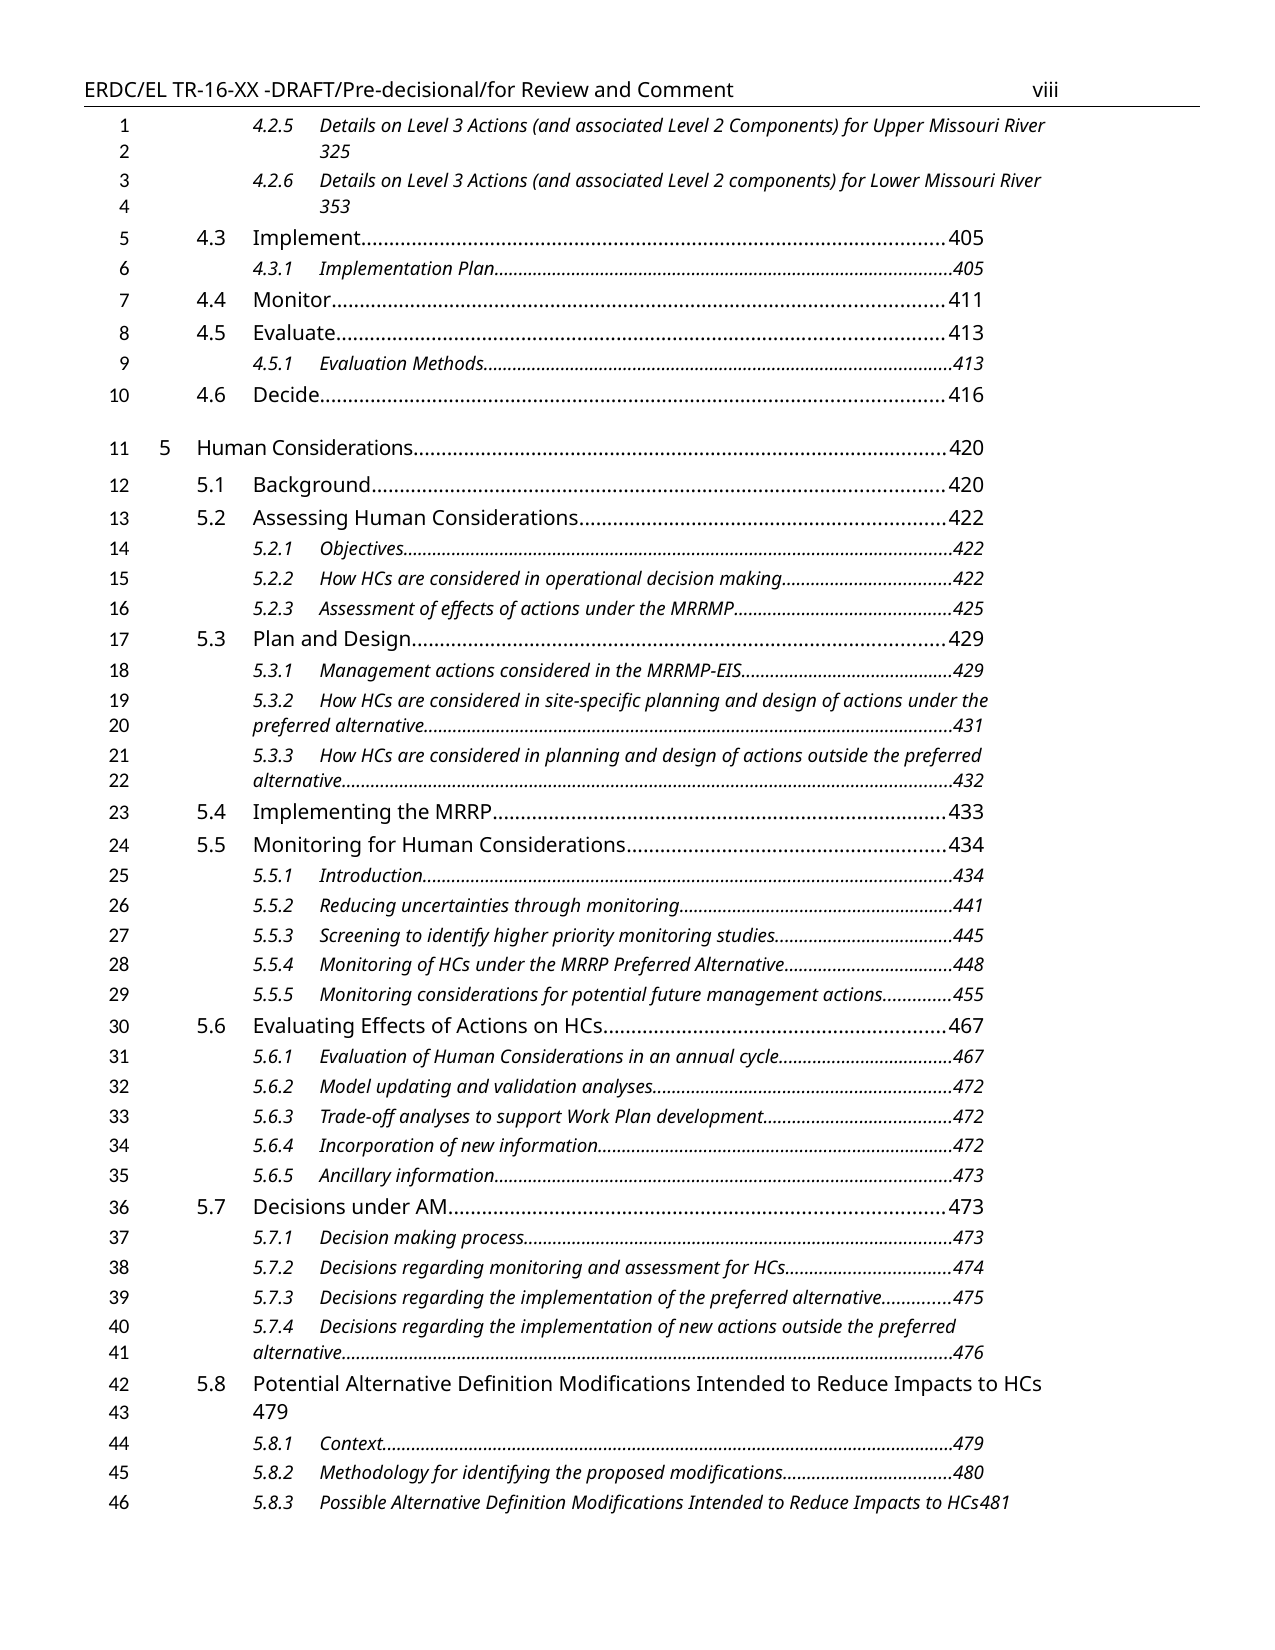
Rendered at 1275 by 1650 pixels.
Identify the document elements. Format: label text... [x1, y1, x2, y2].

text 5.5.1 Introduction 434 [253, 862, 1050, 888]
text 4.3.1 Implementation Plan 405 [253, 256, 1050, 281]
text 5.5.4 Monitoring of HCs under the MRRP Preferred Alternative 448 [253, 952, 1050, 977]
text 5.1 Background 420 [196, 470, 1050, 499]
text 5.6.5 Ancillary information 473 [253, 1162, 1050, 1188]
text 5.2.2 How HCs are considered in operational decision making 422 [253, 565, 1050, 591]
text 5.6 Evaluating Effects of Actions on HCs 467 [196, 1011, 1050, 1039]
text 5.6.4 Incorporation of new information 472 [253, 1133, 1050, 1158]
text 5.3.2 How HCs are considered in site-specific planning and design of actions under the preferred alternative 431 [253, 687, 1050, 738]
text 5.2.1 Objectives 422 [253, 536, 1050, 561]
text 5.7 Decisions under AM 473 [196, 1192, 1050, 1220]
text 5.5 Monitoring for Human Considerations 434 [196, 830, 1050, 858]
text 5.8 Potential Alternative Definition Modifications Intended to Reduce Impacts to HCs 479 [196, 1369, 1050, 1426]
text 5.5.2 Reducing uncertainties through monitoring 441 [253, 892, 1050, 918]
text 5.6.3 Trade-off analyses to support Work Plan development 472 [253, 1103, 1050, 1128]
text 5.5.3 Screening to identify higher priority monitoring studies. 445 [253, 922, 1050, 947]
text 5.2 Assessing Human Considerations 422 [196, 503, 1050, 531]
text 5.4 Implementing the MRRP 433 [196, 797, 1050, 826]
text 5.7.2 Decisions regarding monitoring and assessment for HCs 474 [253, 1254, 1050, 1280]
text 4.5 Evaluate 413 [196, 318, 1050, 346]
text 4.3 Implement 405 [196, 223, 1050, 251]
text 5.7.4 Decisions regarding the implementation of new actions outside the preferred alternative 476 [253, 1314, 1050, 1365]
text 4.2.5 Details on Level 3 Actions (and associated Level 2 Components) for Upper Missouri River 325 [253, 112, 1050, 163]
text 5.8.1 Context 479 [253, 1430, 1050, 1455]
text 5.3 Plan and Design 429 [196, 624, 1050, 653]
text 5.6.1 Evaluation of Human Considerations in an annual cycle 467 [253, 1043, 1050, 1069]
text 4.5.1 Evaluation Methods 413 [253, 350, 1050, 376]
text 4.4 Monitor 411 [196, 285, 1050, 314]
text 5.8.2 Methodology for identifying the proposed modifications 480 [253, 1459, 1050, 1485]
text 5.6.2 Model updating and validation analyses 472 [253, 1073, 1050, 1099]
text 5.3.3 How HCs are considered in planning and design of actions outside the preferred alternative 432 [253, 742, 1050, 793]
text 5 Human Considerations 420 [159, 433, 1050, 462]
text 5.8.3 Possible Alternative Definition Modifications Intended to Reduce Impacts to HCs 481 [253, 1489, 1050, 1515]
text 5.3.1 Management actions considered in the MRRMP-EIS 429 [253, 657, 1050, 683]
text 5.2.3 Assessment of effects of actions under the MRRMP 425 [253, 595, 1050, 620]
text 4.2.6 Details on Level 3 Actions (and associated Level 2 components) for Lower Missouri River 353 [253, 168, 1050, 219]
text 5.5.5 Monitoring considerations for potential future management actions 455 [253, 981, 1050, 1007]
text 5.7.3 Decisions regarding the implementation of the preferred alternative 475 [253, 1284, 1050, 1309]
text 4.6 Decide 416 [196, 380, 1050, 408]
text 5.7.1 Decision making process 473 [253, 1224, 1050, 1250]
